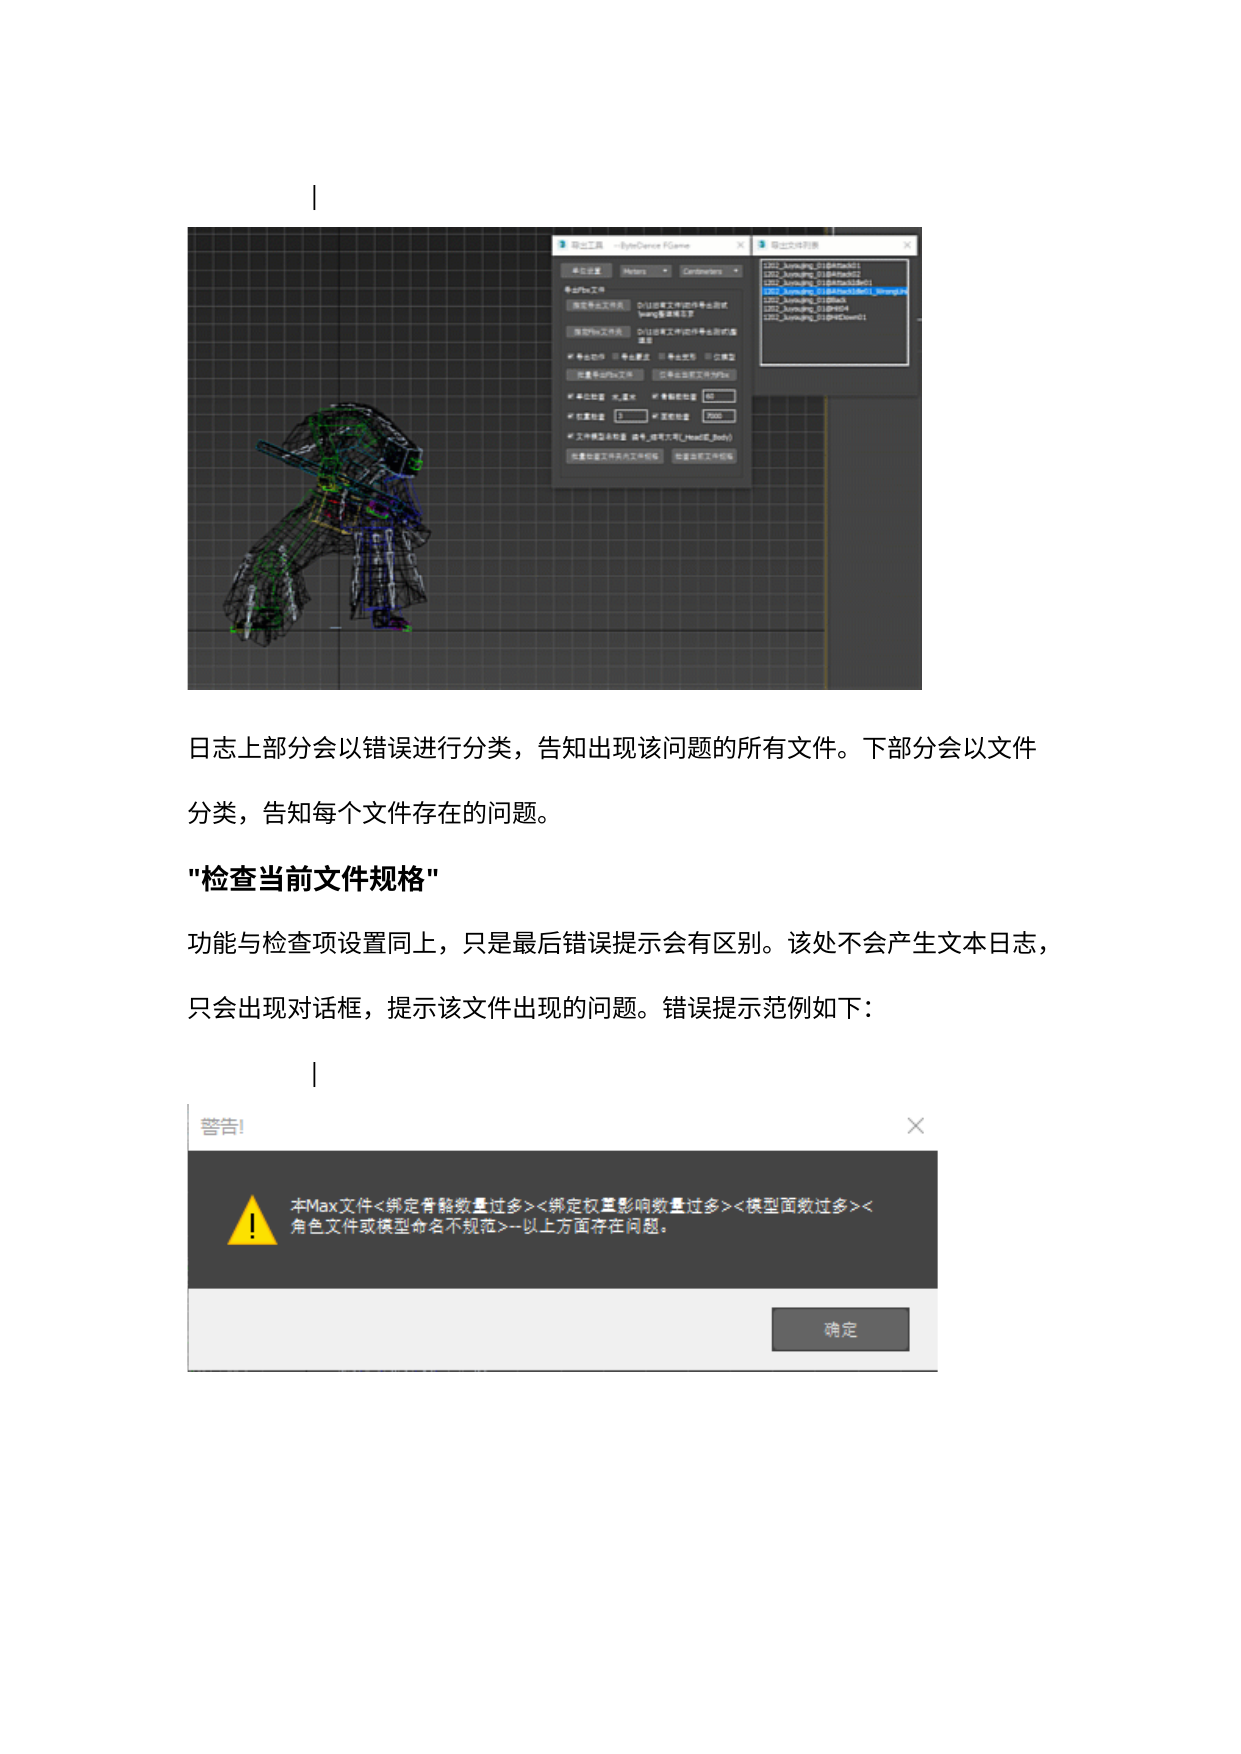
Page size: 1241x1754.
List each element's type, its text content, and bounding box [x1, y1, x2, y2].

text 日志上部分会以错误进行分类，告知出现该问题的所有文件。下部分会以文件分类，告知每个文件存在的问题。 [187, 714, 1053, 844]
picture [187, 1104, 938, 1372]
text 功能与检查项设置同上，只是最后错误提示会有区别。该处不会产生文本日志，只会出现对话框，提示该文件出现的问题。错误提示范例如下： [187, 909, 1053, 1039]
text "检查当前文件规格" [187, 844, 1053, 909]
picture [187, 227, 922, 690]
